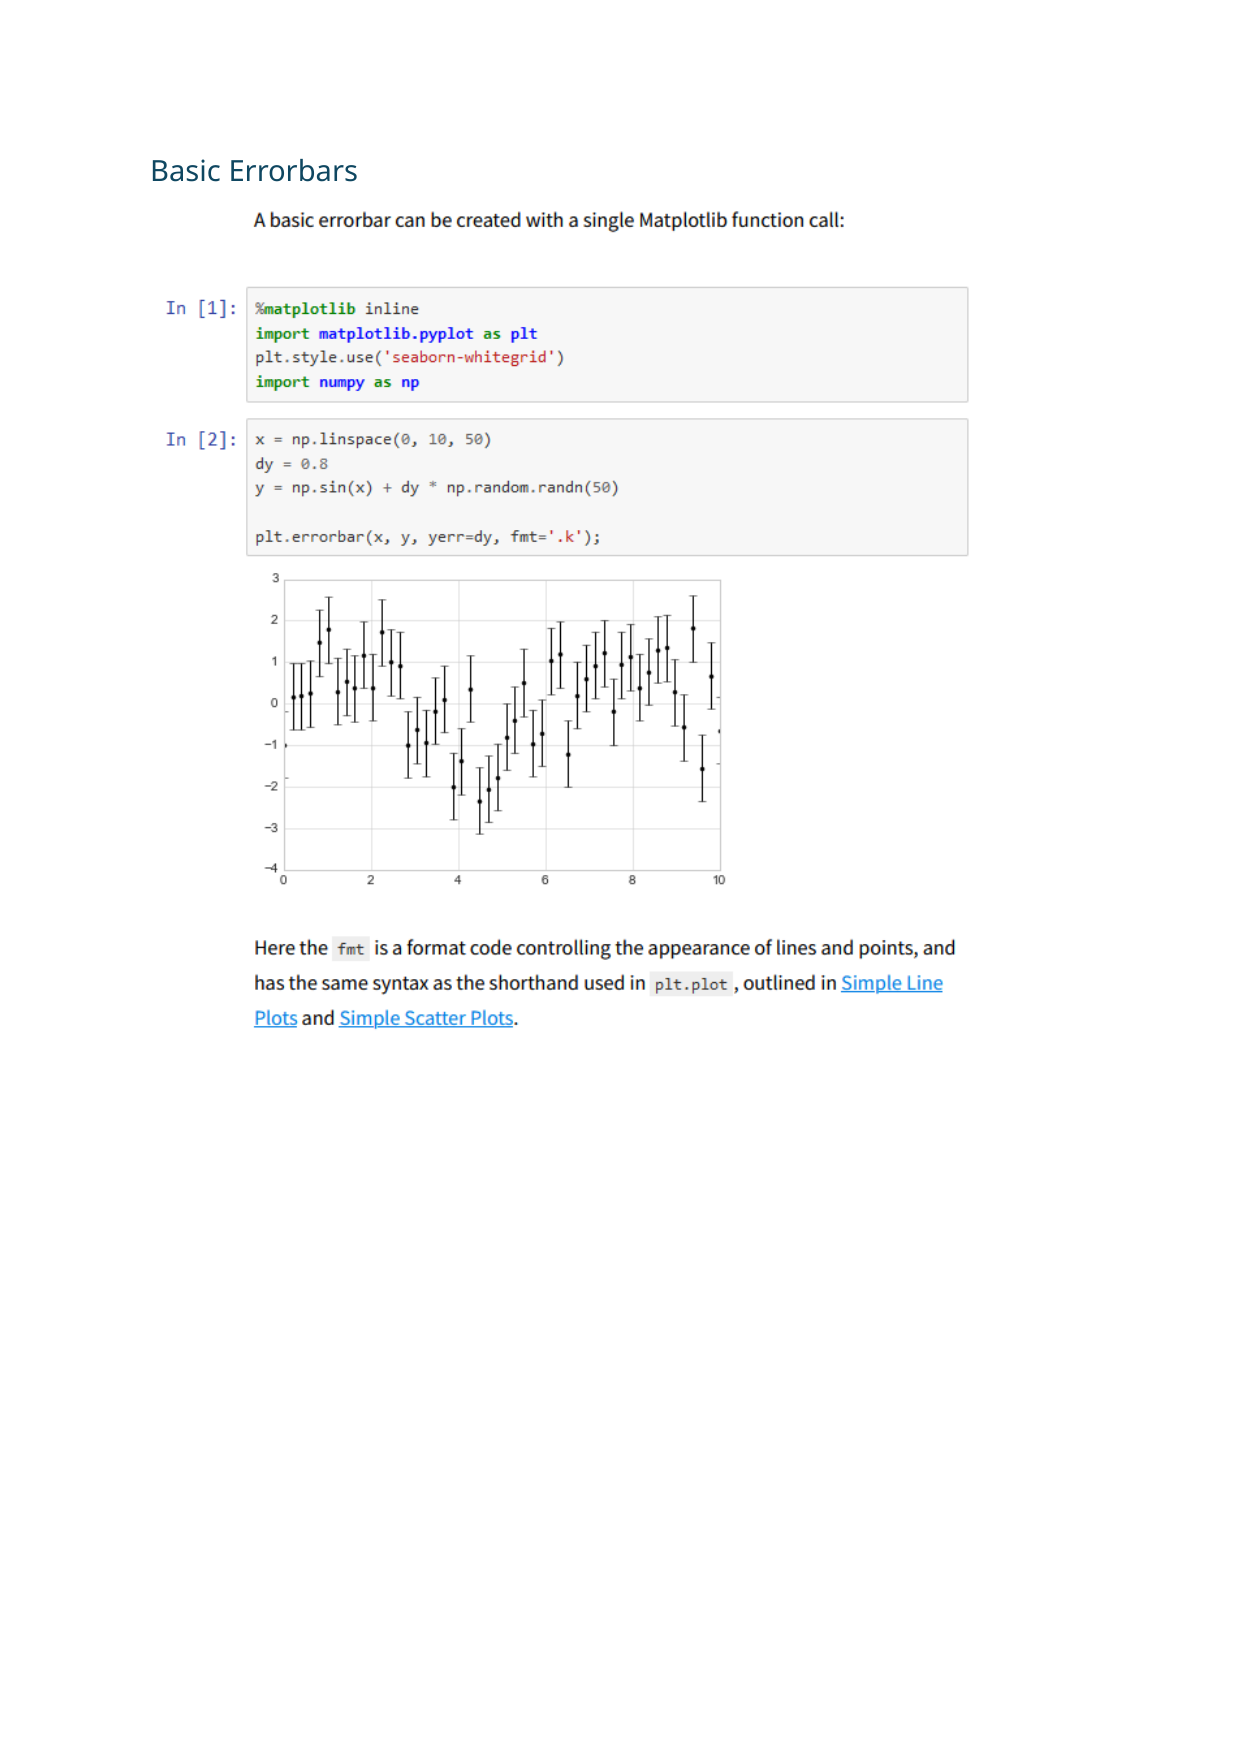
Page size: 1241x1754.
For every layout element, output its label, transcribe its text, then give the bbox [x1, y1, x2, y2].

picture [150, 201, 1091, 1038]
subtitle Basic Errorbars [150, 150, 1090, 190]
